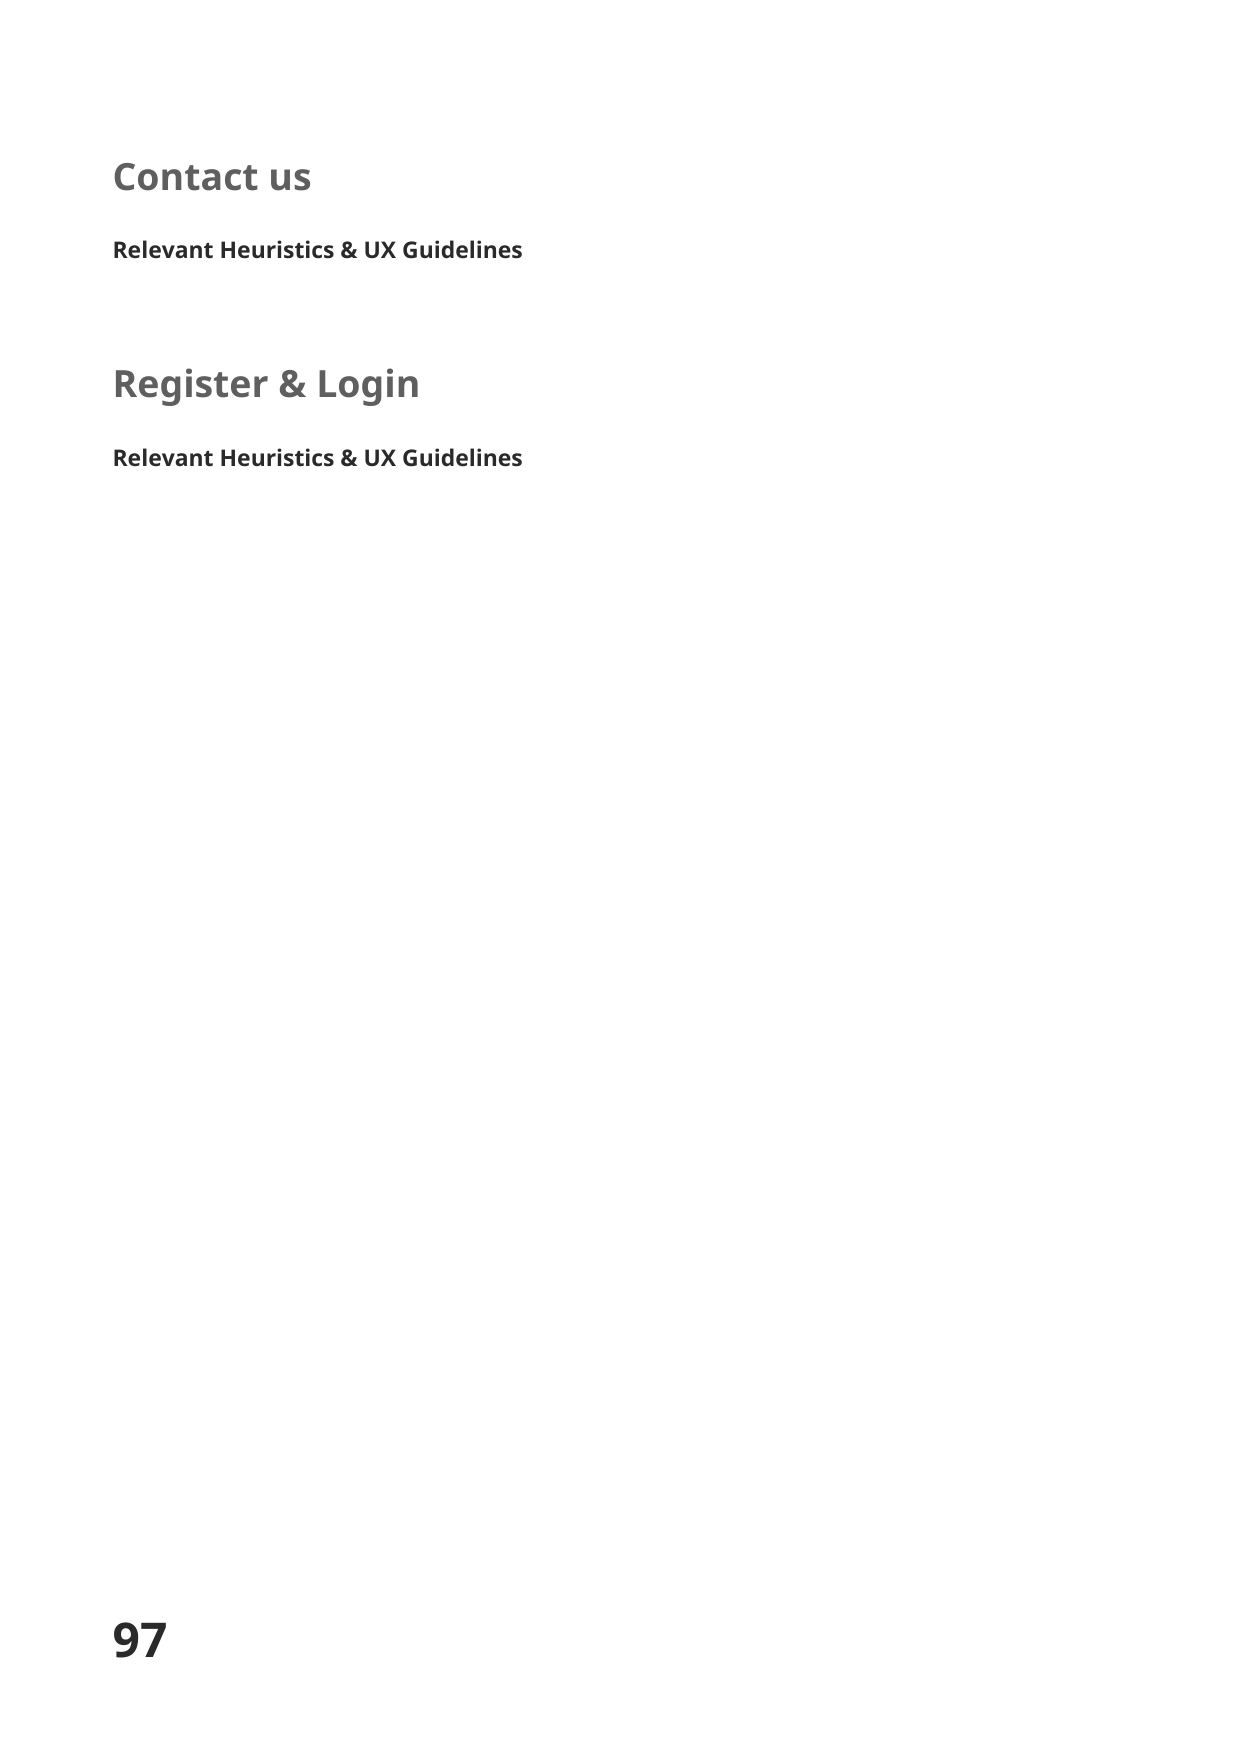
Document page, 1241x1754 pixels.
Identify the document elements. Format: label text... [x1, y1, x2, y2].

subtitle Register & Login [112, 357, 1128, 408]
text Relevant Heuristics & UX Guidelines [112, 234, 1128, 266]
text Relevant Heuristics & UX Guidelines [112, 442, 1128, 473]
subtitle Contact us [112, 150, 1128, 201]
